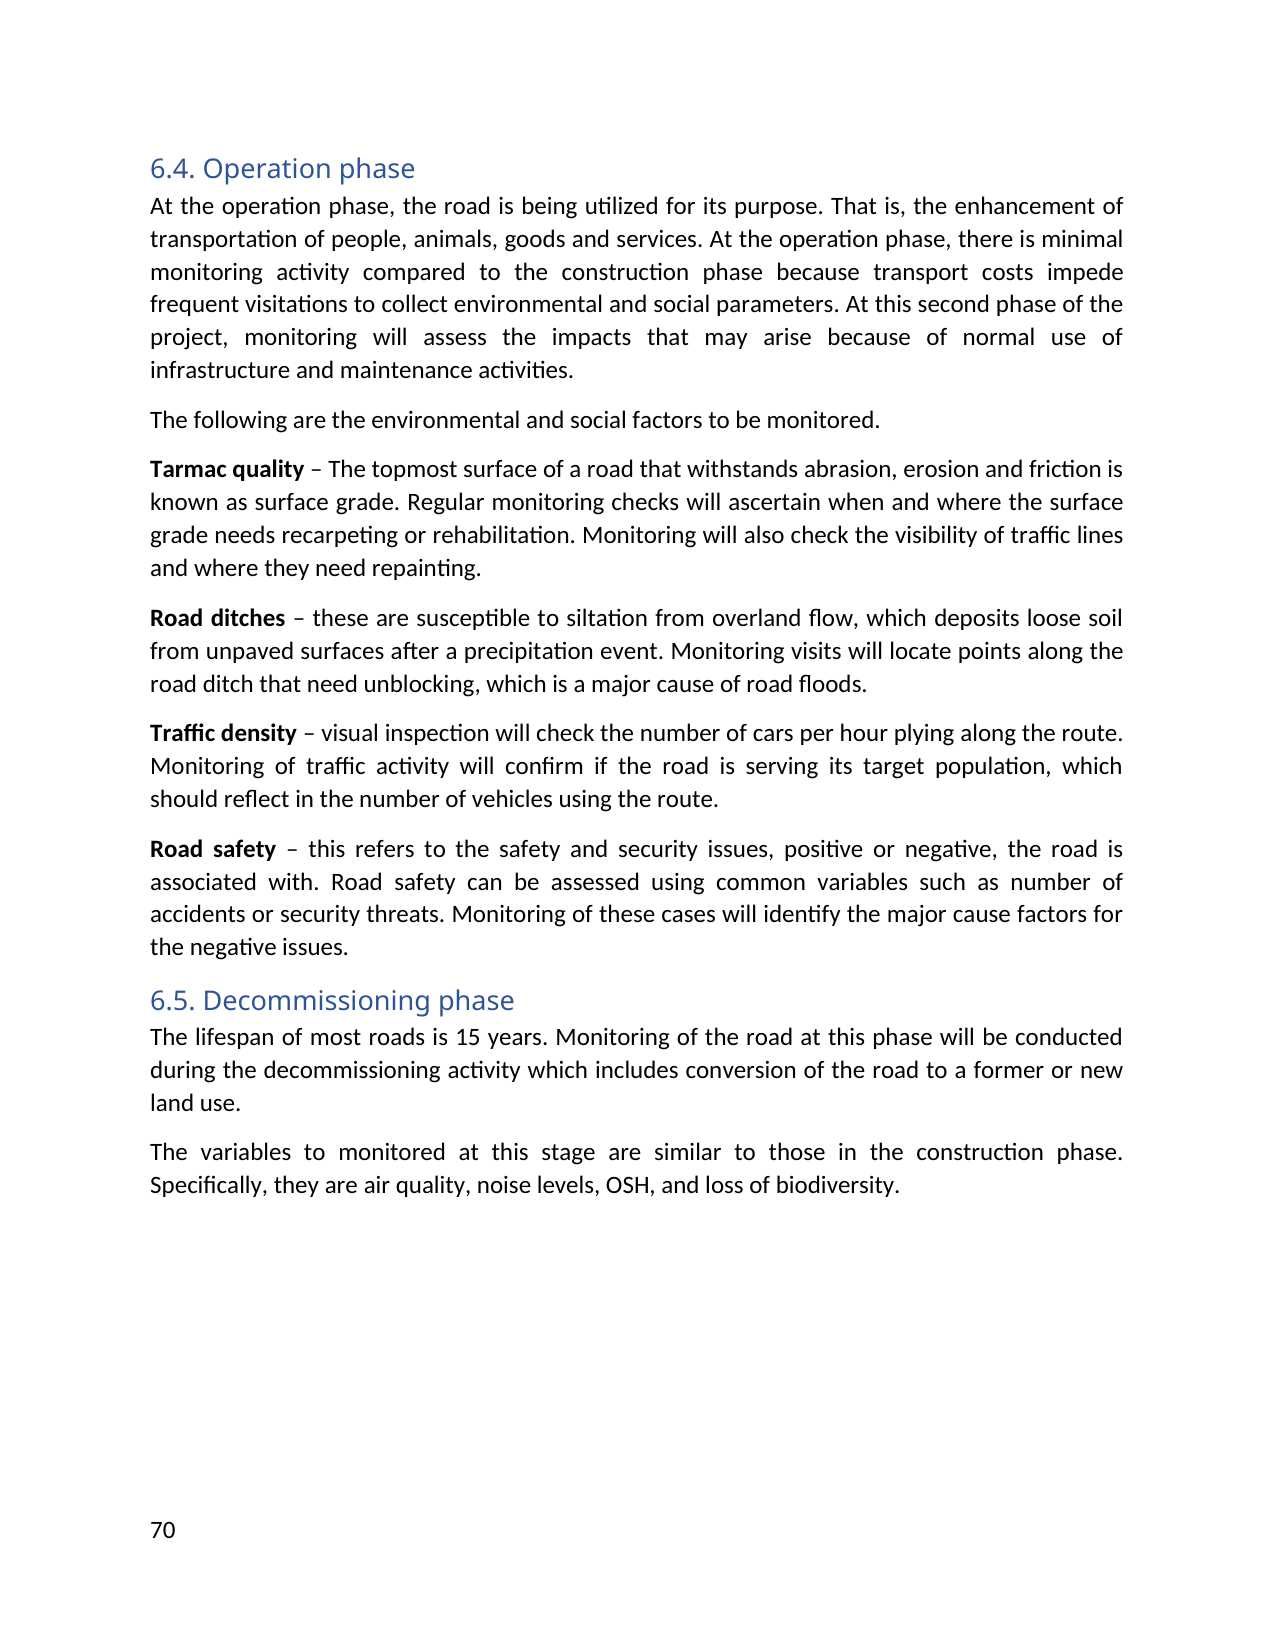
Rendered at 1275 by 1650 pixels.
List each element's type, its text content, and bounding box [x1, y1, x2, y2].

text The lifespan of most roads is 15 years. Monitoring of the road at this phase will be conducted during the decommissioning activity which includes conversion of the road to a former or new land use. [150, 1021, 1125, 1117]
subtitle 6.5. Decommissioning phase [150, 981, 1125, 1018]
text Traffic density – visual inspection will check the number of cars per hour plying along the route. Monitoring of traffic activity will confirm if the road is serving its target population, which should reflect in the number of vehicles using the route. [150, 717, 1125, 814]
text Road ditches – these are susceptible to siltation from overland flow, which deposits loose soil from unpaved surfaces after a precipitation event. Monitoring visits will locate points along the road ditch that need unblocking, which is a major cause of road floods. [150, 602, 1125, 698]
text Road safety – this refers to the safety and security issues, positive or negative, the road is associated with. Road safety can be assessed using common variables such as number of accidents or security threats. Monitoring of these cases will identify the major cause factors for the negative issues. [150, 833, 1125, 962]
text The variables to monitored at this stage are similar to those in the construction phase. Specifically, they are air quality, noise levels, OSH, and loss of biodiversity. [150, 1136, 1125, 1200]
text The following are the environmental and social factors to be monitored. [150, 404, 1125, 434]
text Tarmac quality – The topmost surface of a road that withstands abrasion, erosion and friction is known as surface grade. Regular monitoring checks will ascertain when and where the surface grade needs recarpeting or rehabilitation. Monitoring will also check the visibility of traffic lines and where they need repainting. [150, 453, 1125, 583]
subtitle 6.4. Operation phase [150, 150, 1125, 187]
text At the operation phase, the road is being utilized for its purpose. That is, the enhancement of transportation of people, animals, goods and services. At the operation phase, there is minimal monitoring activity compared to the construction phase because transport costs impede frequent visitations to collect environmental and social parameters. At this second phase of the project, monitoring will assess the impacts that may arise because of normal use of infrastructure and maintenance activities. [150, 190, 1125, 385]
